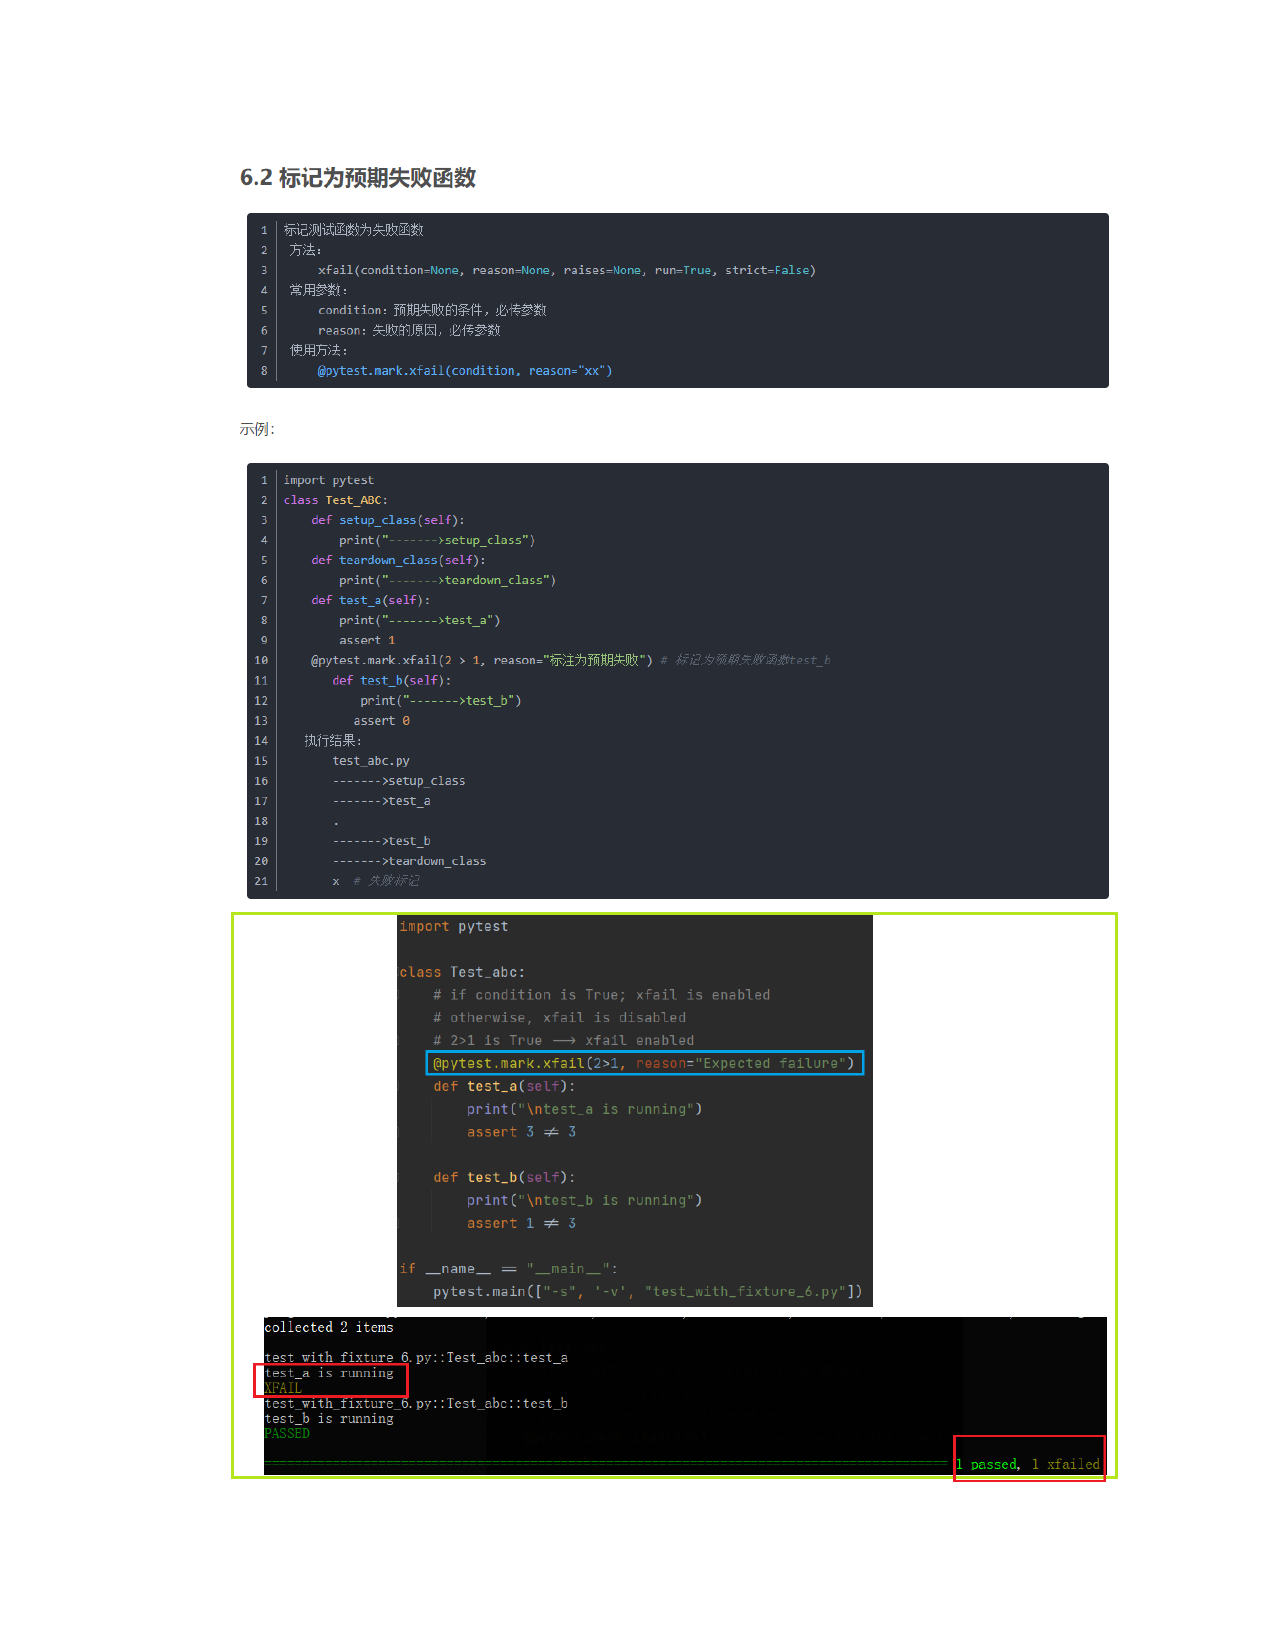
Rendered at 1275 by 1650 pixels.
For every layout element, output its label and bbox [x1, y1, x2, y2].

picture [225, 150, 1125, 911]
picture [225, 912, 1125, 1486]
